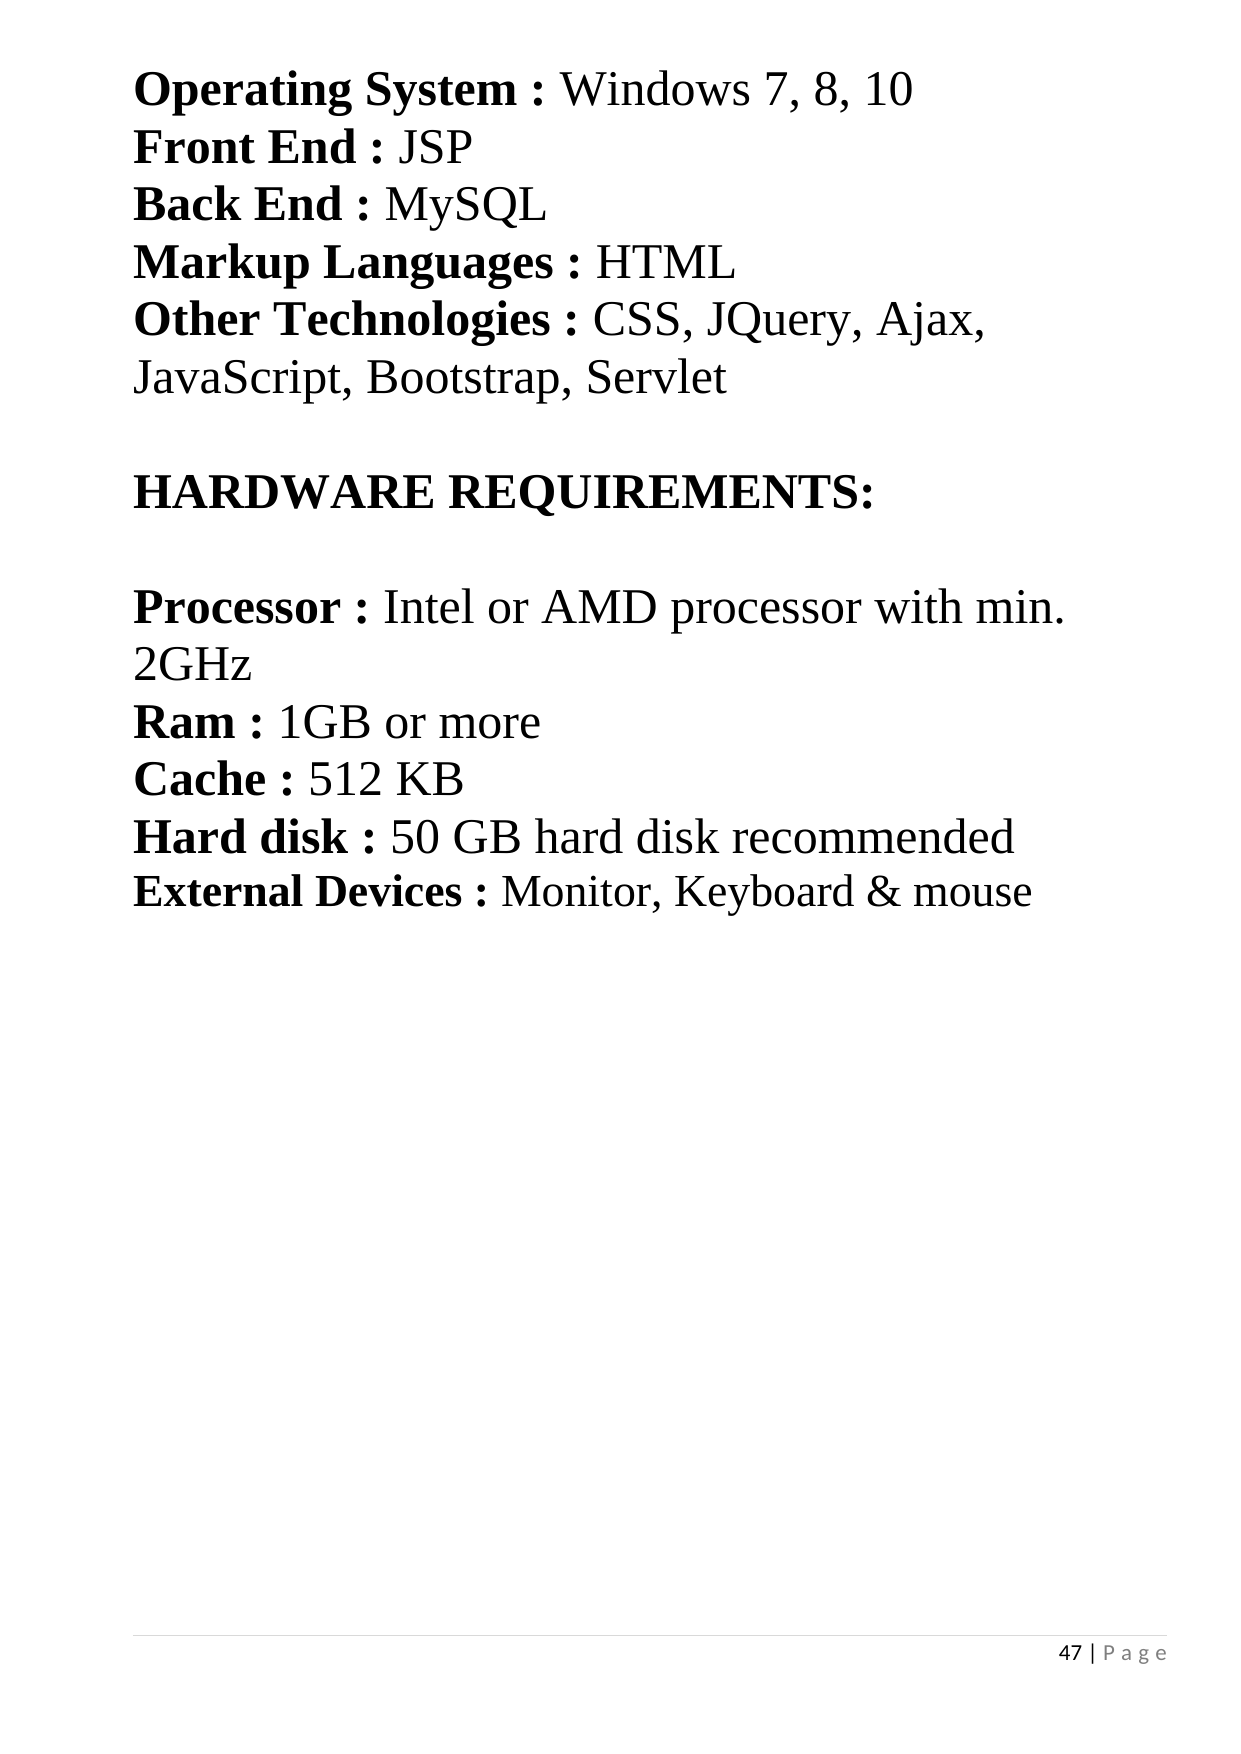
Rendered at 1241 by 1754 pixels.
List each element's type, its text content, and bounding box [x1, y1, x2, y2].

text Operating System : Windows 7, 8, 10 [133, 59, 1167, 117]
text Processor : Intel or AMD processor with min. 2GHz [133, 577, 1167, 692]
text HARDWARE REQUIREMENTS: [133, 462, 1167, 519]
text Ram : 1GB or more [133, 692, 1167, 749]
text External Devices : Monitor, Keyboard & mouse [133, 864, 1167, 917]
text Cache : 512 KB [133, 749, 1167, 807]
text Front End : JSP [133, 117, 1167, 174]
text Markup Languages : HTML [133, 232, 1167, 289]
text Back End : MySQL [133, 174, 1167, 232]
text Hard disk : 50 GB hard disk recommended [133, 807, 1167, 864]
text Other Technologies : CSS, JQuery, Ajax, JavaScript, Bootstrap, Servlet [133, 289, 1167, 404]
